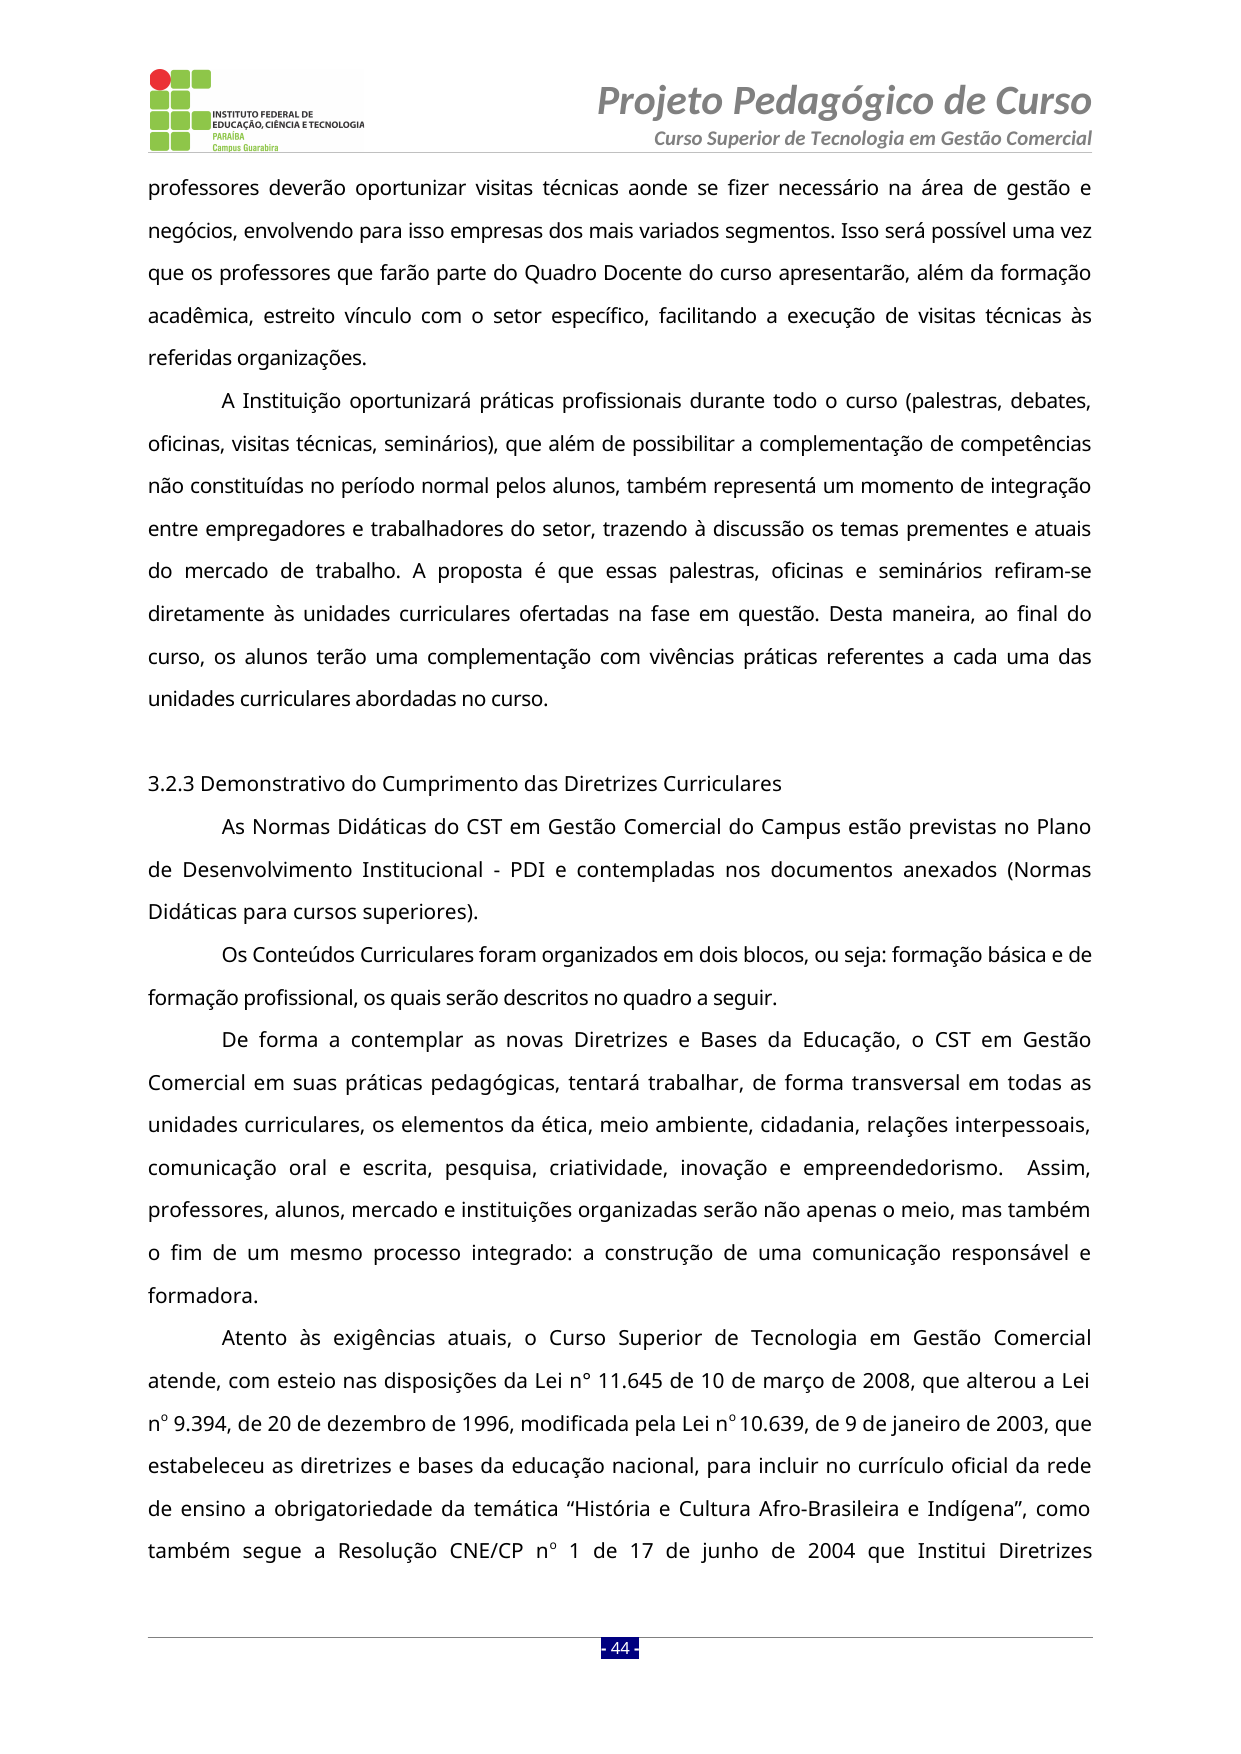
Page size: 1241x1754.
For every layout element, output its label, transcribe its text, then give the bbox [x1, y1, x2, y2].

subtitle 3.2.3 Demonstrativo do Cumprimento das Diretrizes Curriculares [148, 769, 1092, 798]
text Os Conteúdos Curriculares foram organizados em dois blocos, ou seja: formação básica e de formação profissional, os quais serão descritos no quadro a seguir. [148, 940, 1092, 1011]
text A Instituição oportunizará práticas profissionais durante todo o curso (palestras, debates, oficinas, visitas técnicas, seminários), que além de possibilitar a complementação de competências não constituídas no período normal pelos alunos, também representá um momento de integração entre empregadores e trabalhadores do setor, trazendo à discussão os temas prementes e atuais do mercado de trabalho. A proposta é que essas palestras, oficinas e seminários refiram-se diretamente às unidades curriculares ofertadas na fase maneira, ao final do curso, os alunos terão uma complementação com vivências práticas referentes a cada uma das unidades curriculares abordadas no curso. [148, 386, 1092, 713]
text De forma a contemplar as novas Diretrizes e Bases da Educação, o CST em Gestão Comercial em suas práticas pedagógicas, tentará trabalhar, de forma transversal em todas as unidades curriculares, os elementos da ética, meio ambiente, cidadania, relações interpessoais, comunicação oral e escrita, pesquisa, criatividade, inovação e empreendedorismo. Assim, professores, alunos, mercado e instituições organizadas serão não apenas o meio, mas também o fim de um mesmo processo integrado: a construção de uma comunicação responsável e formadora. [148, 1025, 1092, 1309]
text As Normas Didáticas do CST em Gestão Comercial do Campus estão previstas no Plano de Desenvolvimento Institucional - PDI e contempladas nos documentos anexados (Normas Didáticas para cursos superiores). [148, 812, 1092, 926]
picture [150, 69, 365, 152]
